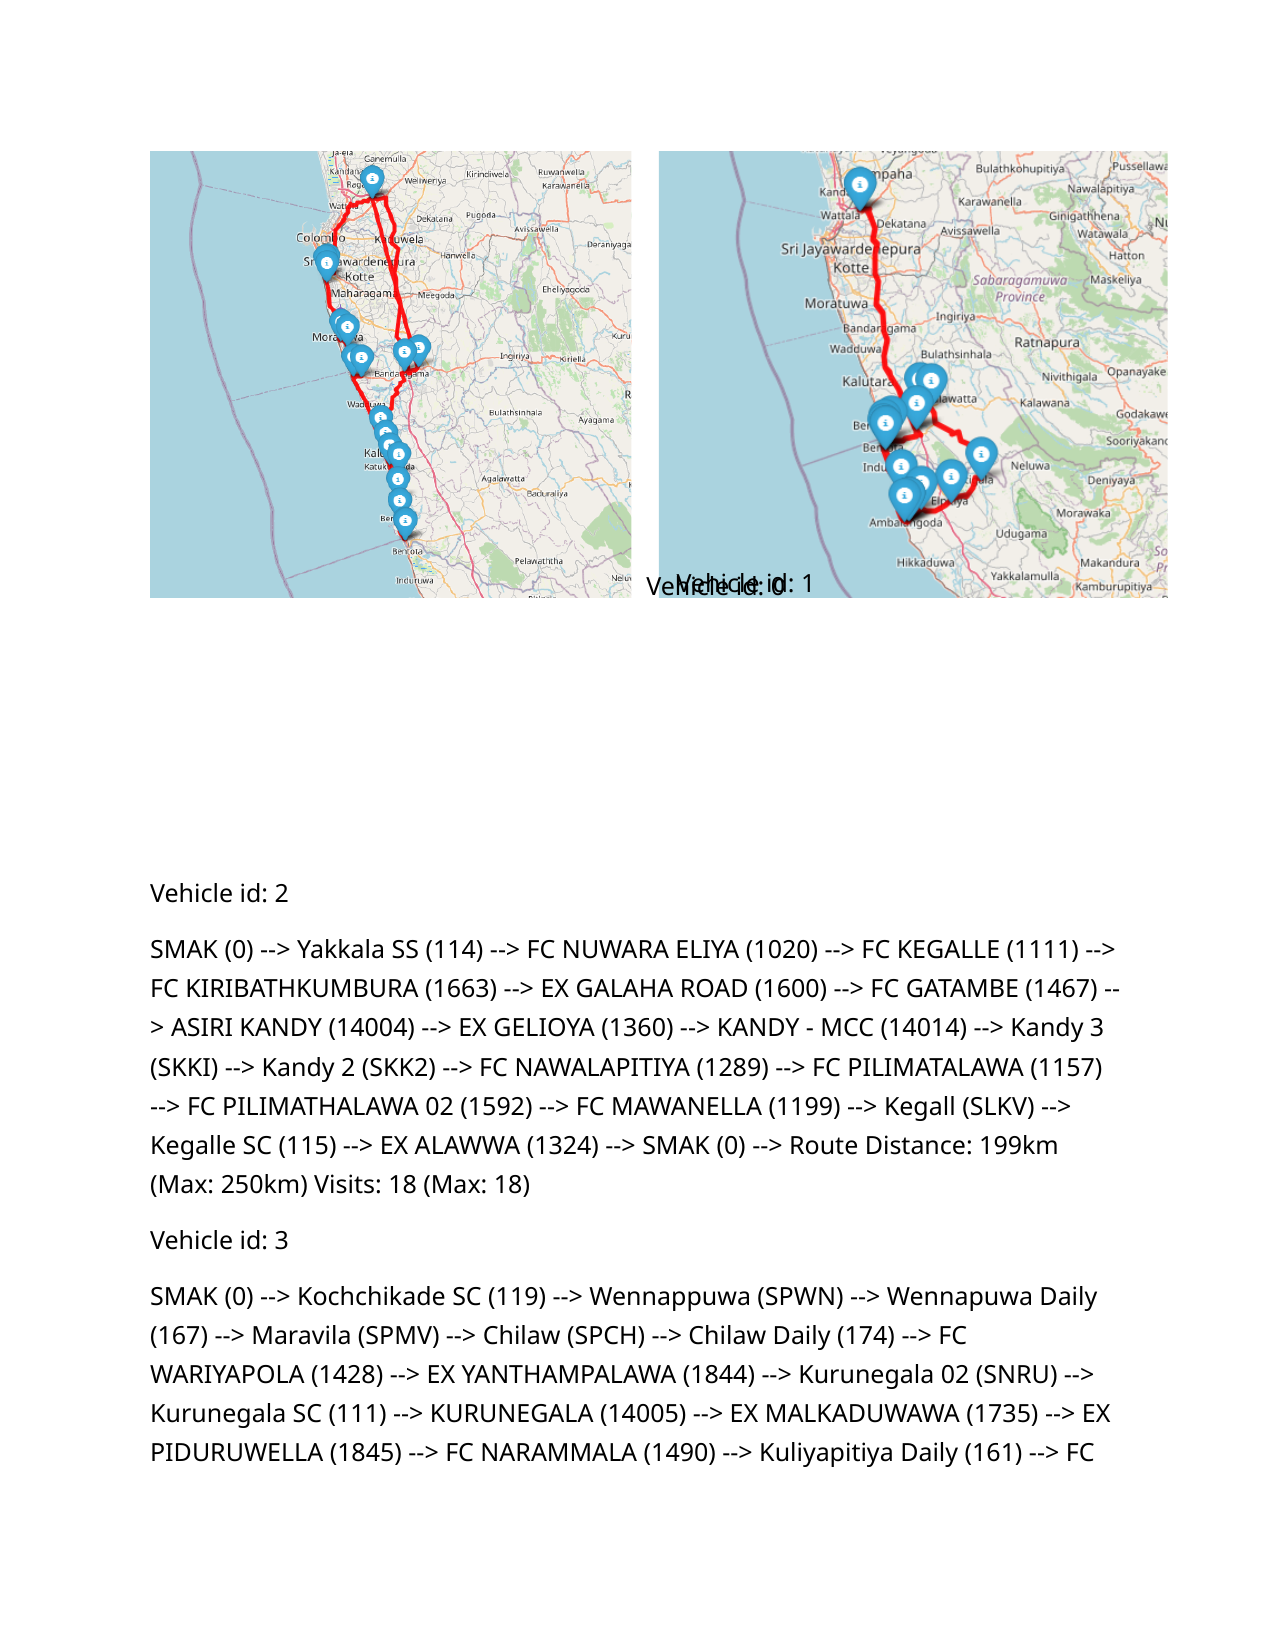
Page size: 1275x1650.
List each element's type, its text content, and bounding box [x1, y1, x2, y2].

picture [658, 151, 1168, 598]
picture [150, 151, 632, 598]
text Vehicle id: 2 [150, 876, 1125, 910]
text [150, 1278, 1125, 1469]
text SMAK (0) --> Yakkala SS (114) --> FC NUWARA ELIYA (1020) --> FC KEGALLE (1111) --> FC KIRIBATHKUMBURA (1663) --> EX GALAHA ROAD (1600) --> FC GATAMBE (1467) --> ASIRI KANDY (14004) --> EX GELIOYA (1360) --> KANDY - MCC (14014) --> Kandy 3 (SKKI) --> Kandy 2 (SKK2) --> FC NAWALAPITIYA (1289) --> FC PILIMATALAWA (1157) --> FC PILIMATHALAWA 02 (1592) --> FC MAWANELLA (1199) --> Kegall (SLKV) --> Kegalle SC (115) --> EX ALAWWA (1324) --> SMAK (0) --> Route Distance: 199km (Max: 250km) Visits: 18 (Max: 18) [150, 932, 1125, 1201]
text Vehicle id: 3 [150, 1222, 1125, 1257]
